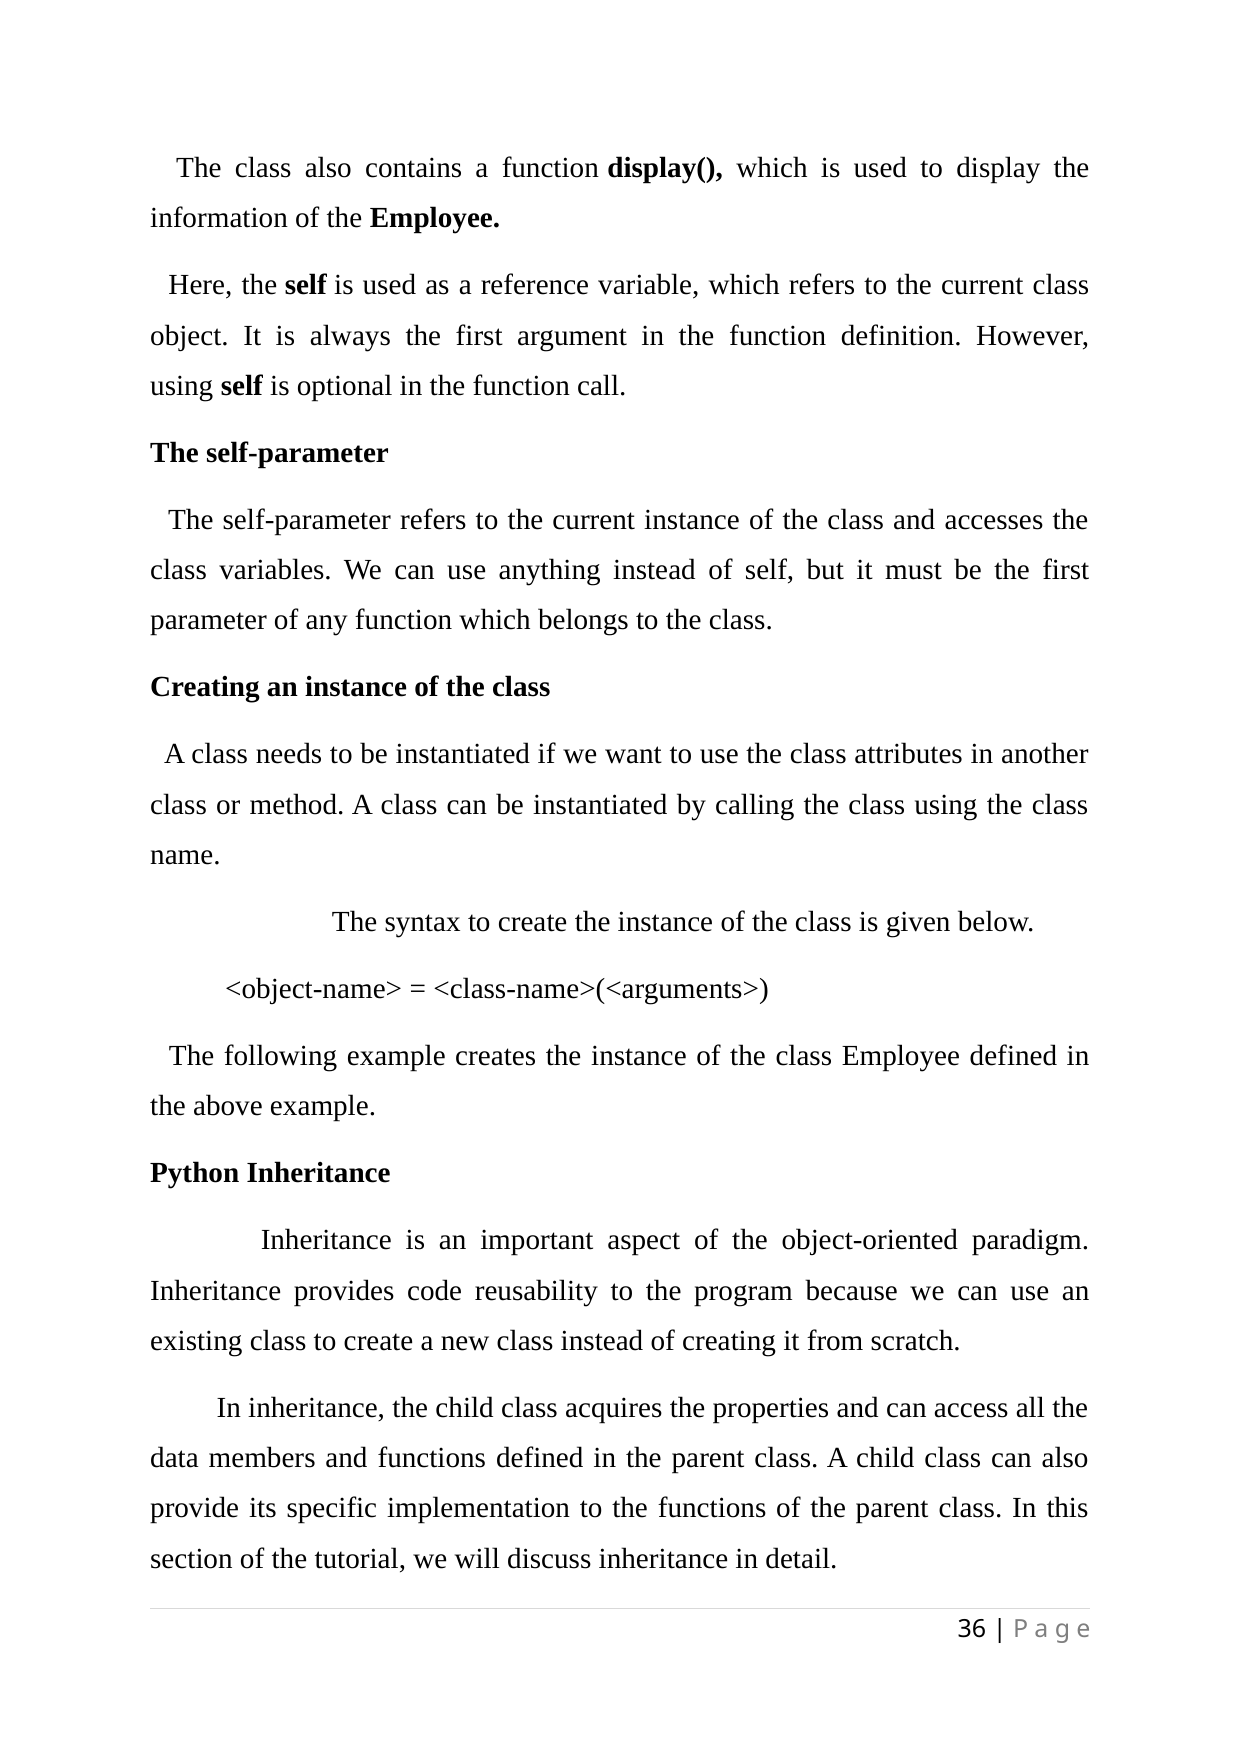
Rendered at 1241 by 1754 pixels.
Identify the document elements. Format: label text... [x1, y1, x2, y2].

text Here, the self is used as a reference variable, which refers to the current class object. It is always the first argument in the function definition. However, using self is optional in the function call. [150, 267, 1090, 401]
text Inheritance is an important aspect of the object-oriented paradigm. Inheritance provides code reusability to the program because we can use an existing class to create a new class instead of creating it from scratch. [150, 1222, 1090, 1356]
text The syntax to create the instance of the class is given below. [150, 904, 1090, 938]
text The following example creates the instance of the class Employee defined in the above example. [150, 1038, 1090, 1122]
text Creating an instance of the class [150, 669, 1090, 703]
text A class needs to be instantiated if we want to use the class attributes in another class or method. A class can be instantiated by calling the class using the class name. [150, 736, 1090, 871]
text <object-name> = <class-name>(<arguments>) [150, 971, 1090, 1004]
text The self-parameter refers to the current instance of the class and accesses the class variables. We can use anything instead of self, but it must be the first parameter of any function which belongs to the class. [150, 502, 1090, 636]
text The self-parameter [150, 435, 1090, 468]
text In inheritance, the child class acquires the properties and can access all the data members and functions defined in the parent class. A child class can also provide its specific implementation to the functions of the parent class. In this section of the tutorial, we will discuss inheritance in detail. [150, 1390, 1090, 1574]
text The class also contains a function display(), which is used to display the information of the Employee. [150, 150, 1090, 234]
text Python Inheritance [150, 1155, 1090, 1189]
